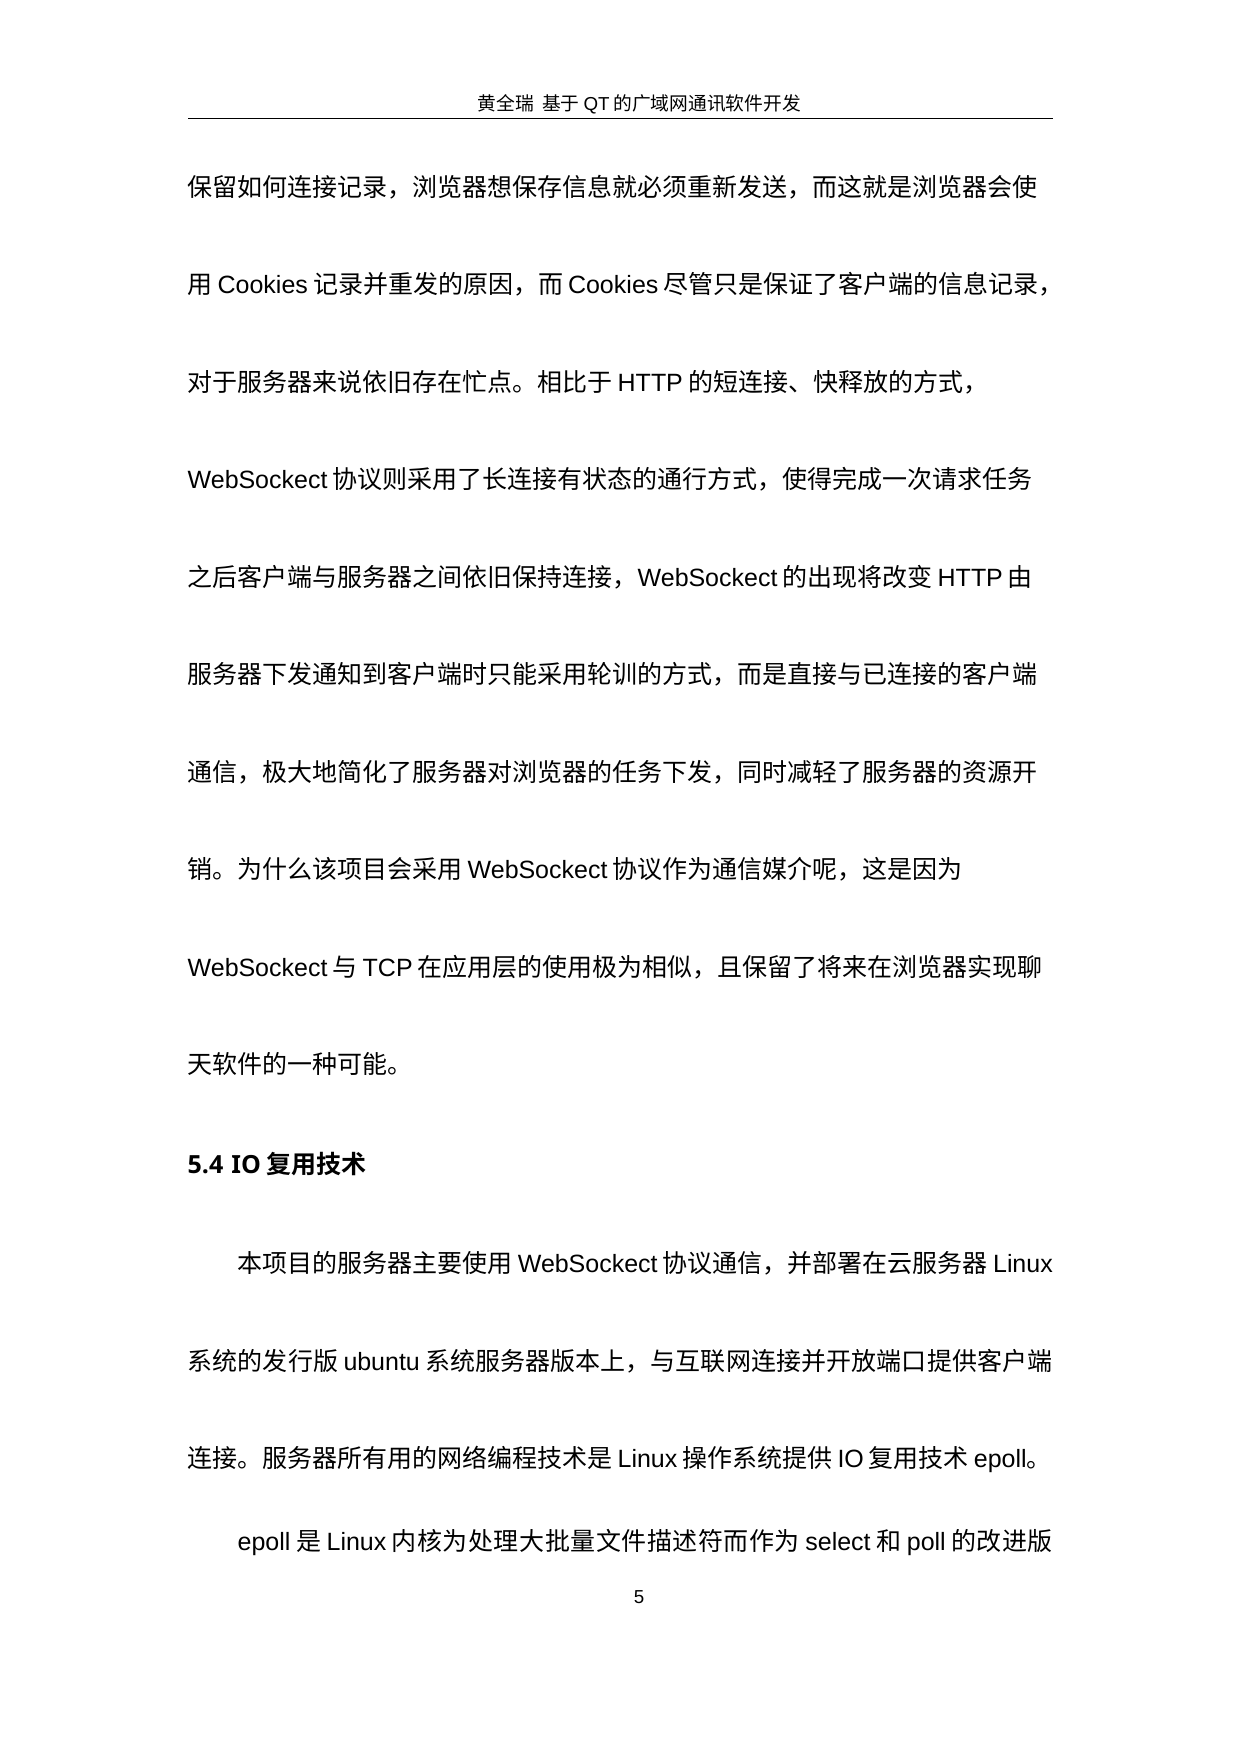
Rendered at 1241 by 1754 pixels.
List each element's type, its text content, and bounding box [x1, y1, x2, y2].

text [187, 153, 1053, 1096]
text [187, 1507, 1053, 1572]
subtitle IO复用技术 [187, 1130, 1053, 1195]
text 本项目的服务器主要使用WebSockect协议通信，并部署在云服务器Linux系统的发行版ubuntu系统服务器版本上，与互联网连接并开放端口提供客户端连接。服务器所有用的网络编程技术是Linux操作系统提供IO复用技术epoll。 [187, 1229, 1053, 1489]
